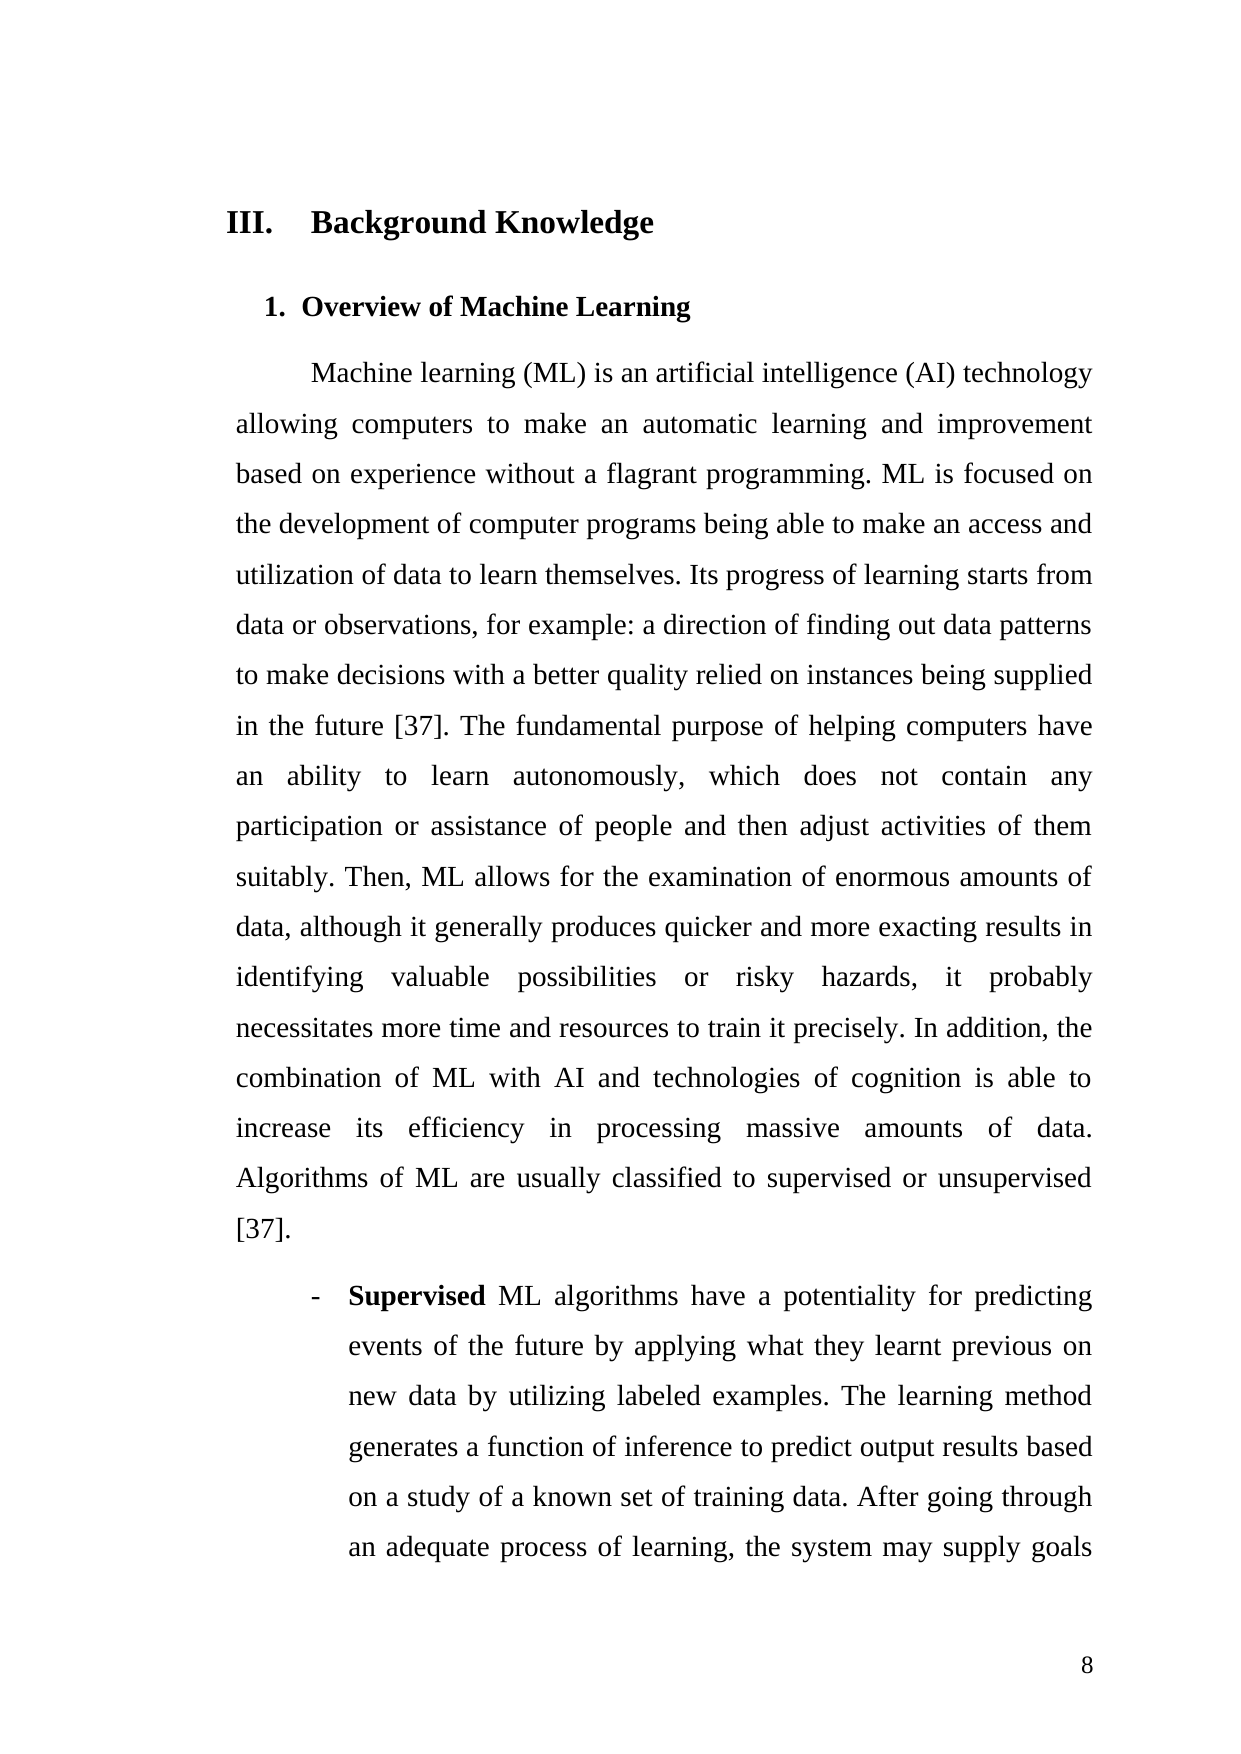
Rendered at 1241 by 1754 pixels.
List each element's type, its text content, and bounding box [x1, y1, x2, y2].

subtitle Overview of Machine Learning [264, 289, 1093, 322]
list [311, 1278, 1093, 1563]
subtitle Background Knowledge [273, 202, 1093, 240]
text Machine learning (ML) is an artificial intelligence (AI) technology allowing computers to make an automatic learning and improvement based on experience without a flagrant programming. ML is focused on the development of computer programs being able to make an access and utilization of data to learn themselves. Its progress of learning starts from data or observations, for example: a direction of finding out data patterns to make decisions with a better quality relied on instances being supplied in the future [37]. The fundamental purpose of helping computers have an ability to learn autonomously, which does not contain any participation or assistance of people and then adjust activities of them suitably. Then, ML allows for the examination of enormous amounts of data, although it generally produces quicker and more exacting results in identifying valuable possibilities or risky hazards, it probably necessitates more time and resources to train it precisely. In addition, the combination of ML with AI and technologies of cognition is able to increase its efficiency in processing massive amounts of data. Algorithms of ML are usually classified to supervised or unsupervised [37]. [236, 356, 1093, 1244]
